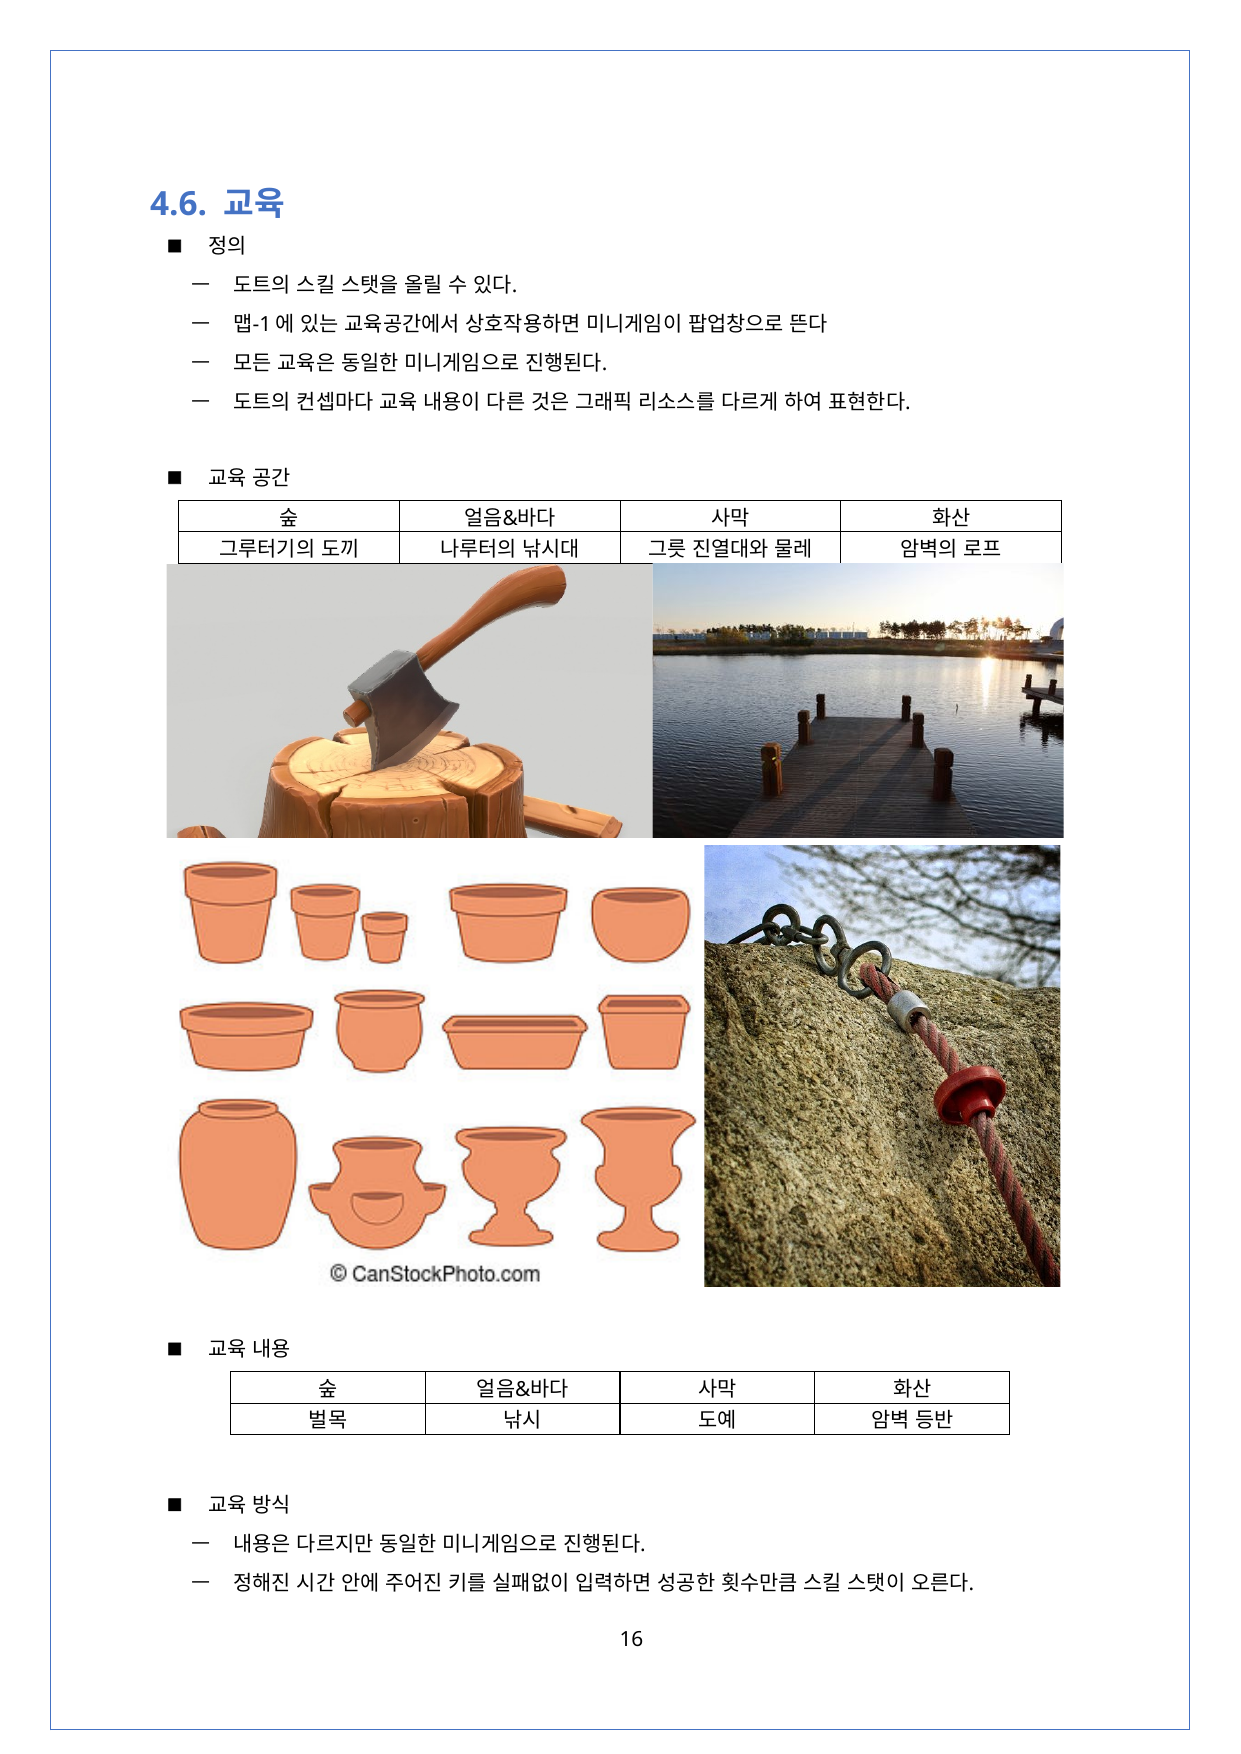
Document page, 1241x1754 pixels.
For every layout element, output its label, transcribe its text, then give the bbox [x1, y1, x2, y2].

table_header 사막 [621, 501, 840, 531]
table_header 사막 [621, 1372, 814, 1402]
table_header 숲 [179, 501, 399, 531]
text 교육 [150, 177, 1071, 226]
table_cell 도예 [621, 1404, 814, 1434]
table_header 얼음&바다 [426, 1372, 619, 1402]
text 도트의 스킬 스탯을 올릴 수 있다. [192, 268, 1069, 298]
text 교육 내용 [167, 1332, 1069, 1362]
table_cell 그루터기의 도끼 [179, 532, 399, 562]
text 교육 방식 [167, 1488, 1069, 1518]
table_header 숲 [231, 1372, 425, 1402]
text 도트의 컨셉마다 교육 내용이 다른 것은 그래픽 리소스를 다르게 하여 표현한다. [192, 385, 1069, 415]
table_header 화산 [815, 1372, 1009, 1402]
table_header 화산 [841, 501, 1061, 531]
text 교육 공간 [167, 461, 1069, 491]
picture [166, 845, 1061, 1287]
text 맵-1에 있는 교육공간에서 상호작용하면 미니게임이 팝업창으로 뜬다 [192, 307, 1069, 337]
text 모든 교육은 동일한 미니게임으로 진행된다. [192, 346, 1069, 376]
table_header 얼음&바다 [400, 501, 620, 531]
picture [166, 563, 1064, 838]
text 정의 [167, 229, 1069, 259]
table_cell 낚시 [426, 1404, 619, 1434]
table_cell 암벽 등반 [815, 1404, 1009, 1434]
table_cell 벌목 [231, 1404, 425, 1434]
text 내용은 다르지만 동일한 미니게임으로 진행된다. [192, 1527, 1069, 1557]
text 정해진 시간 안에 주어진 키를 실패없이 입력하면 성공한 횟수만큼 스킬 스탯이 오른다. [192, 1566, 1069, 1596]
table_cell 그릇 진열대와 물레 [621, 532, 840, 562]
table_cell 암벽의 로프 [841, 532, 1061, 562]
table_cell 나루터의 낚시대 [400, 532, 620, 562]
